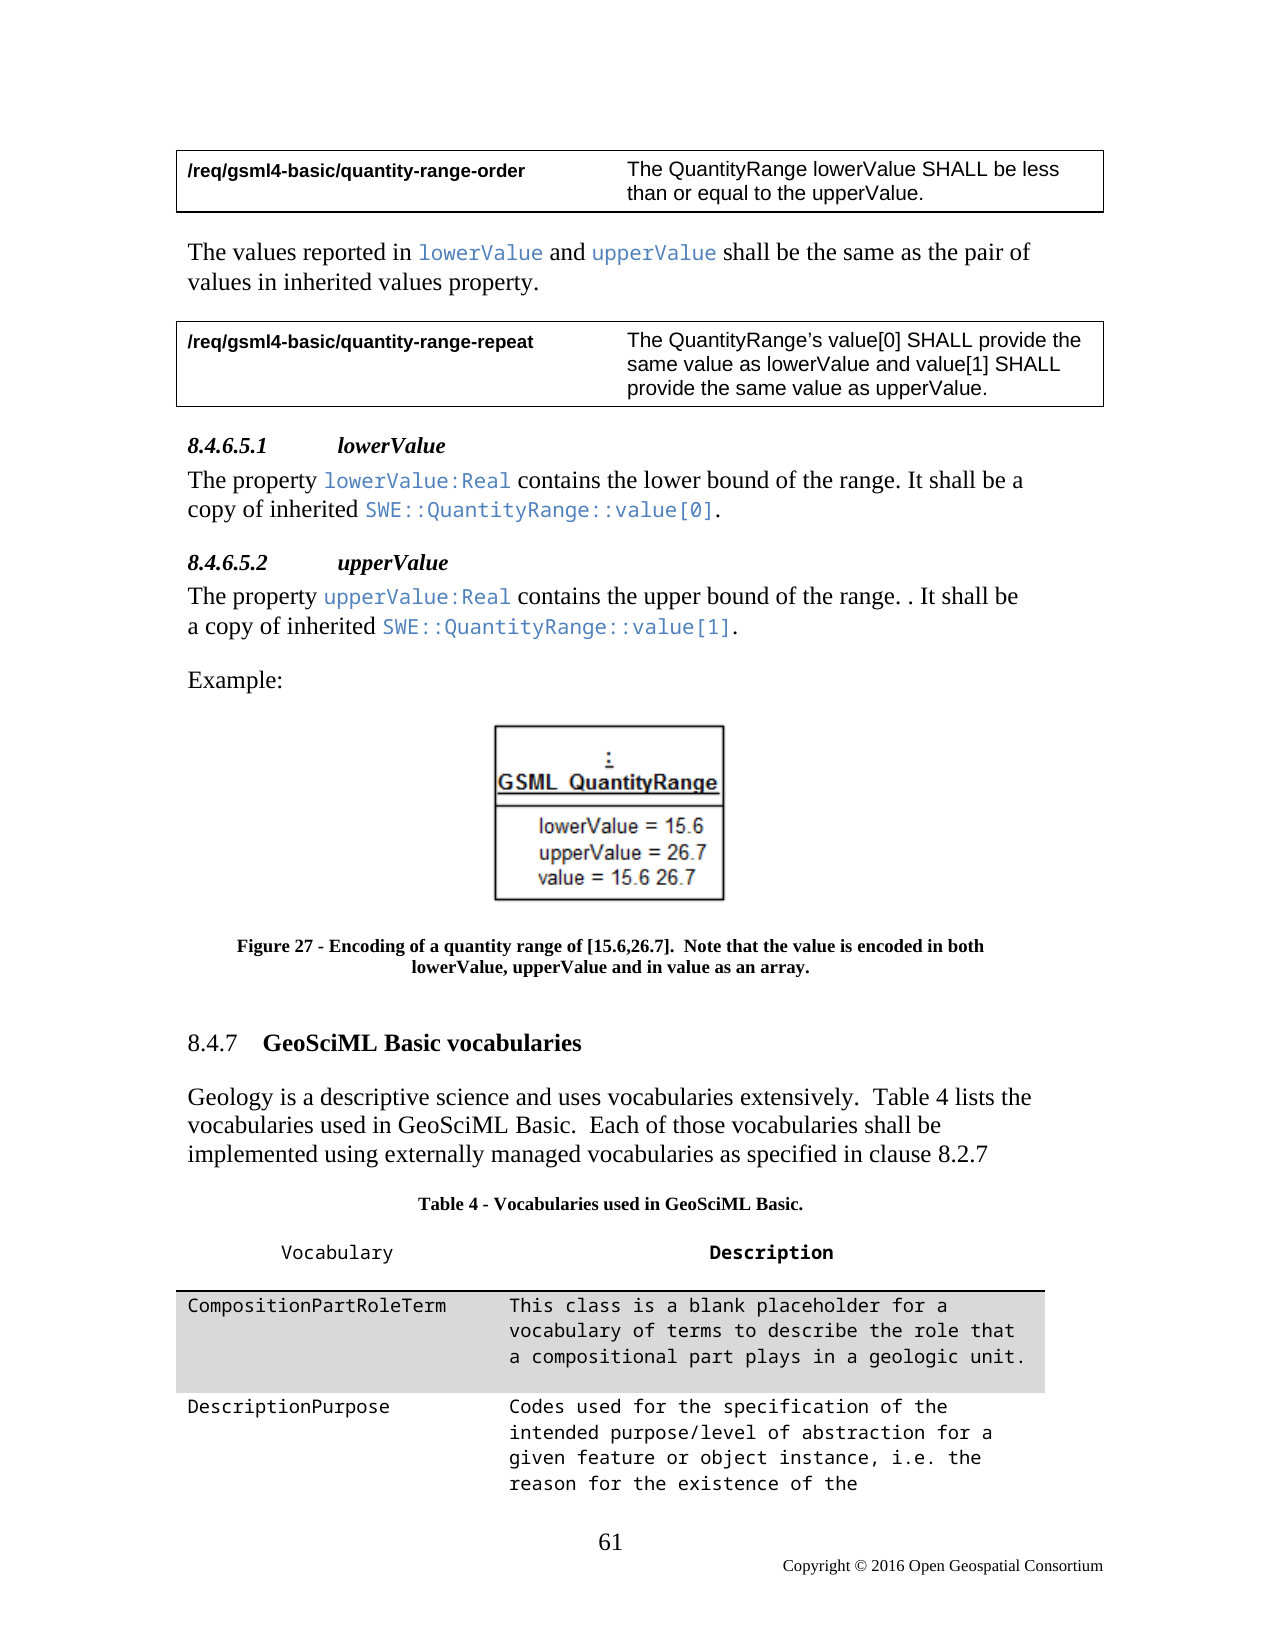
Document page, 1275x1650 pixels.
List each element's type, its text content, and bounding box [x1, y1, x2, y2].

table_cell This class is a blank placeholder for a vocabulary of terms to describe the role that a compositional part plays in a geologic unit. [498, 1292, 1045, 1393]
table_header /req/gsml4-basic/quantity-range-repeat [177, 322, 616, 406]
subtitle lowerValue [187, 432, 1034, 458]
text Geology is a descriptive science and uses vocabularies extensively. Table 4 lists the vocabularies used in GeoSciML Basic. Each of those vocabularies shall be implemented using externally managed vocabularies as specified in clause 8.2.7 [187, 1082, 1034, 1168]
table_header Description [498, 1239, 1045, 1290]
text The values reported in lowerValue and upperValue shall be the same as the pair of values in inherited values property. [187, 237, 1034, 296]
table_header /req/gsml4-basic/quantity-range-order [177, 151, 616, 211]
table_header The QuantityRange lowerValue SHALL be less than or equal to the upperValue. [616, 151, 1103, 211]
table_header The QuantityRange’s value[0] SHALL provide the same value as lowerValue and value[1] SHALL provide the same value as upperValue. [616, 322, 1103, 406]
subtitle upperValue [187, 549, 1034, 575]
text The property lowerValue:Real contains the lower bound of the range. It shall be a copy of inherited SWE::QuantityRange::value[0]. [187, 465, 1034, 524]
table_header Vocabulary [176, 1239, 498, 1290]
table_cell CompositionPartRoleTerm [176, 1292, 498, 1393]
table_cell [498, 1394, 1045, 1496]
text Example: [187, 665, 1034, 694]
text The property upperValue:Real contains the upper bound of the range. . It shall be a copy of inherited SWE::QuantityRange::value[1]. [187, 581, 1034, 640]
text Table 4 - Vocabularies used in GeoSciML Basic. [187, 1193, 1034, 1214]
text Figure 27 - Encoding of a quantity range of [15.6,26.7]. Note that the value is encoded in both lowerValue, upperValue and in value as an array. [187, 935, 1034, 978]
table_cell DescriptionPurpose [176, 1394, 498, 1496]
subtitle GeoSciML Basic vocabularies [187, 1028, 1034, 1057]
picture [487, 719, 734, 910]
